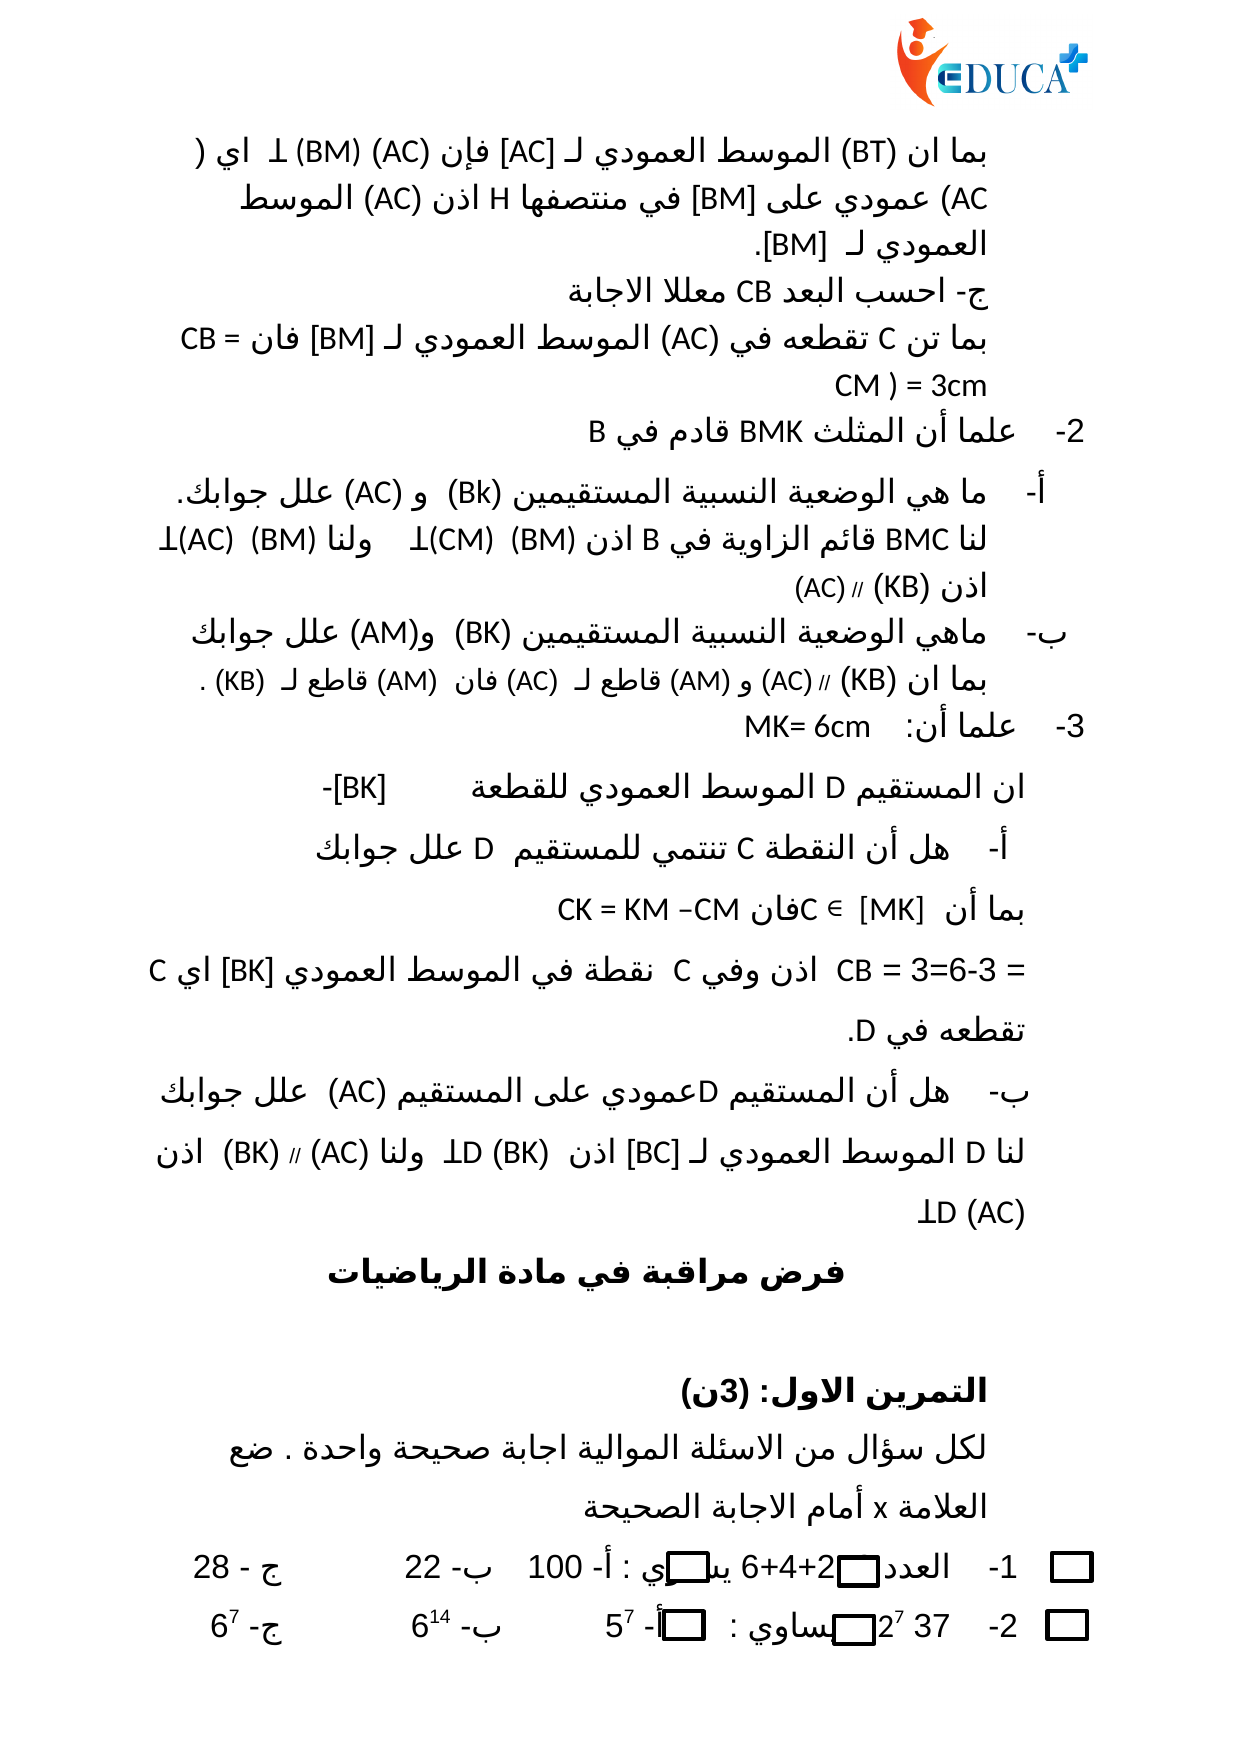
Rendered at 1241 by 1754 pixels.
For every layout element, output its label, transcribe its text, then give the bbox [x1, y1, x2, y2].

list بما ان (BT) الموسط العمودي لـ [AC] فإن (AC) Ʇ (BM) اي (AC) عمودي على [BM] في منتصفها H اذن (AC) الموسط العمودي لـ [BM]. [148, 130, 988, 264]
picture [890, 14, 1093, 110]
text لنا D الموسط العمودي لـ [BC] اذن (BK) ꞱD ولنا (AC) // (BK) اذن (AC) ꞱD [148, 1131, 1026, 1232]
list هل أن المستقيم Dعمودي على المستقيم (AC) علل جوابك [148, 1070, 988, 1111]
list التمرين الاول: (3ن) [148, 1371, 988, 1409]
list ماهي الوضعية النسبية المستقيمين (BK) و(AM) علل جوابك [148, 611, 1026, 652]
list ما هي الوضعية النسبية المستقيمين (Bk) و (AC) علل جوابك. [148, 471, 1026, 512]
list العدد 8+2+4+6 يساوي : أ- 100 ب- 22 ج - 28 [148, 1547, 988, 1585]
text = 6-3=3 = CB اذن وفي C نقطة في الموسط العمودي [BK] اي C تقطعه في D. [148, 949, 1026, 1050]
list هل أن النقطة C تنتمي للمستقيم D علل جوابك [148, 827, 988, 868]
list لنا BMC قائم الزاوية في B اذن (BM) Ʇ(CM) ولنا (BM) Ʇ(AC) اذن (KB) // (AC) [148, 518, 988, 605]
list ان المستقيم D الموسط العمودي للقطعة [BK]- [148, 766, 1026, 807]
list علما أن: MK= 6cm [148, 705, 1055, 746]
text فرض مراقبة في مادة الرياضيات [148, 1252, 1026, 1291]
list لكل سؤال من الاسئلة الموالية اجابة صحيحة واحدة . ضع العلامة x أمام الاجابة الصحيحة [148, 1428, 988, 1527]
text بما أن C [MK]فان CK = KM –CM [148, 888, 1026, 929]
list بما ان (KB) // (AC) و (AM) قاطع لـ (AC) فان (AM) قاطع لـ (KB) . [148, 658, 988, 699]
list علما أن المثلث BMK قادم في B [148, 410, 1055, 451]
list ج- احسب البعد CB معللا الاجابة [148, 270, 988, 311]
list بما تن C تقطعه في (AC) الموسط العمودي لـ [BM] فان CB = CM ) = 3cm [148, 317, 988, 404]
list 37 x 27 يساوي : أ- 57 ب- 614 ج- 67 [148, 1604, 988, 1645]
